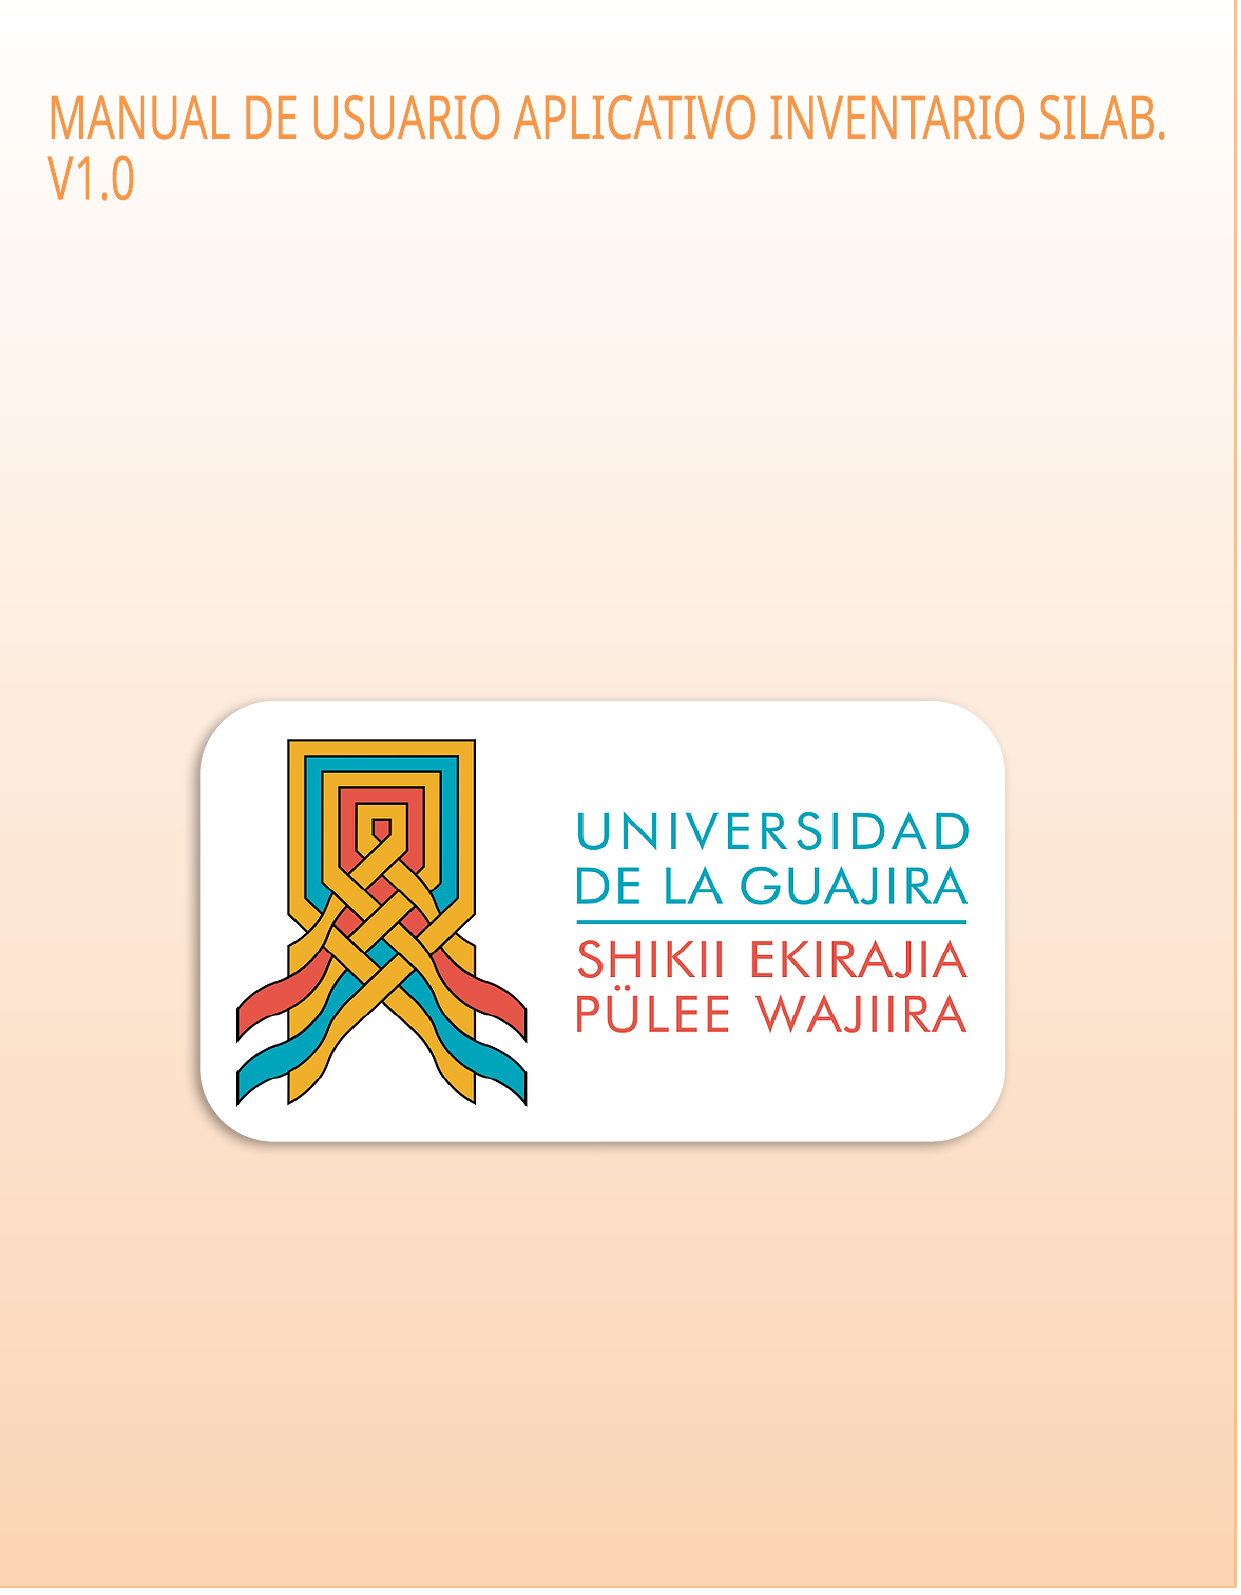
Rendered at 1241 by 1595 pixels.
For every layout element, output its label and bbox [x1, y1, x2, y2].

picture [200, 701, 1006, 1142]
